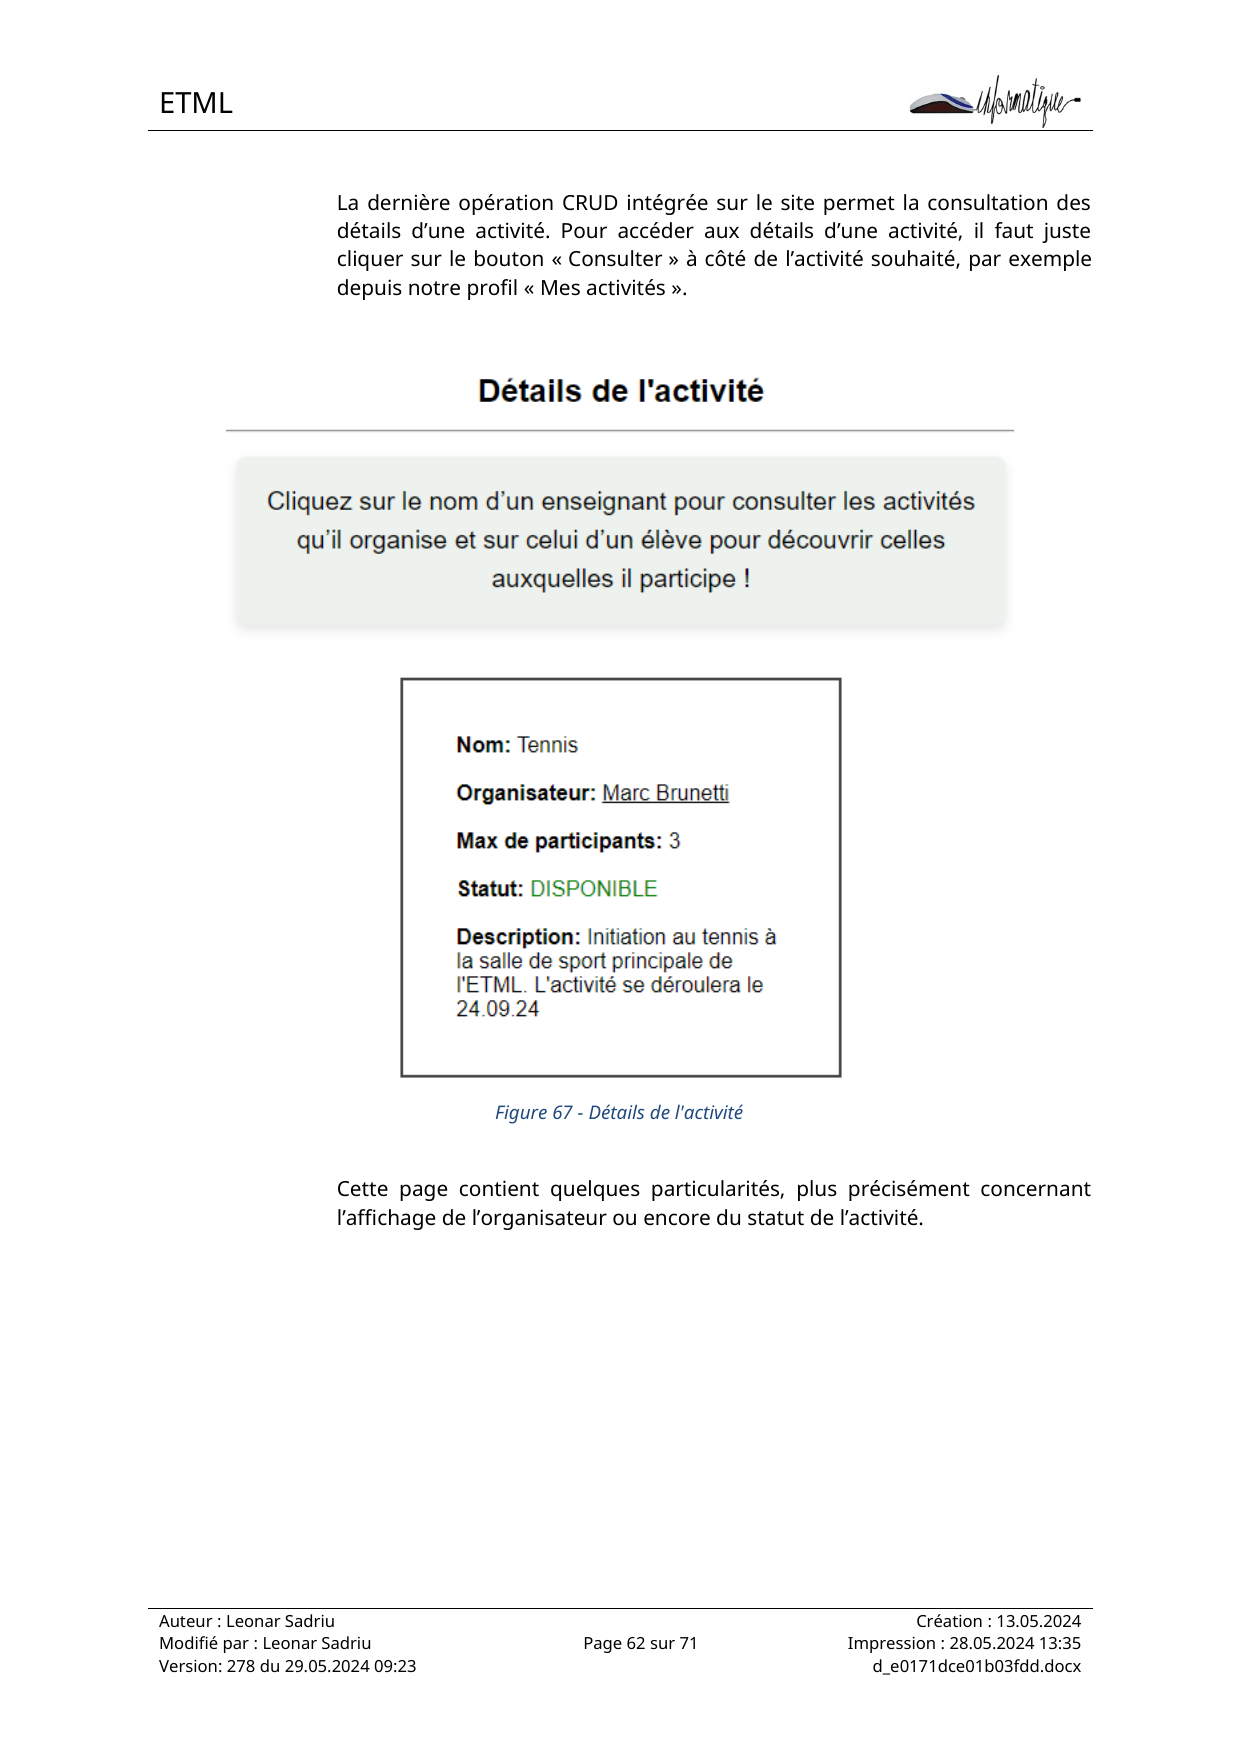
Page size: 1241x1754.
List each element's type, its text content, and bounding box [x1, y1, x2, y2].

picture [909, 75, 1082, 128]
text Cette page contient quelques particularités, plus précisément concernant l’affichage de l’organisateur ou encore du statut de l’activité. [337, 1174, 1092, 1231]
text La dernière opération CRUD intégrée sur le site permet la consultation des détails d’une activité. Pour accéder aux détails d’une activité, il faut juste cliquer sur le bouton « Consulter » à côté de l’activité souhaité, par exemple depuis notre profil « Mes activités ». [337, 188, 1092, 301]
picture [226, 354, 1015, 1100]
